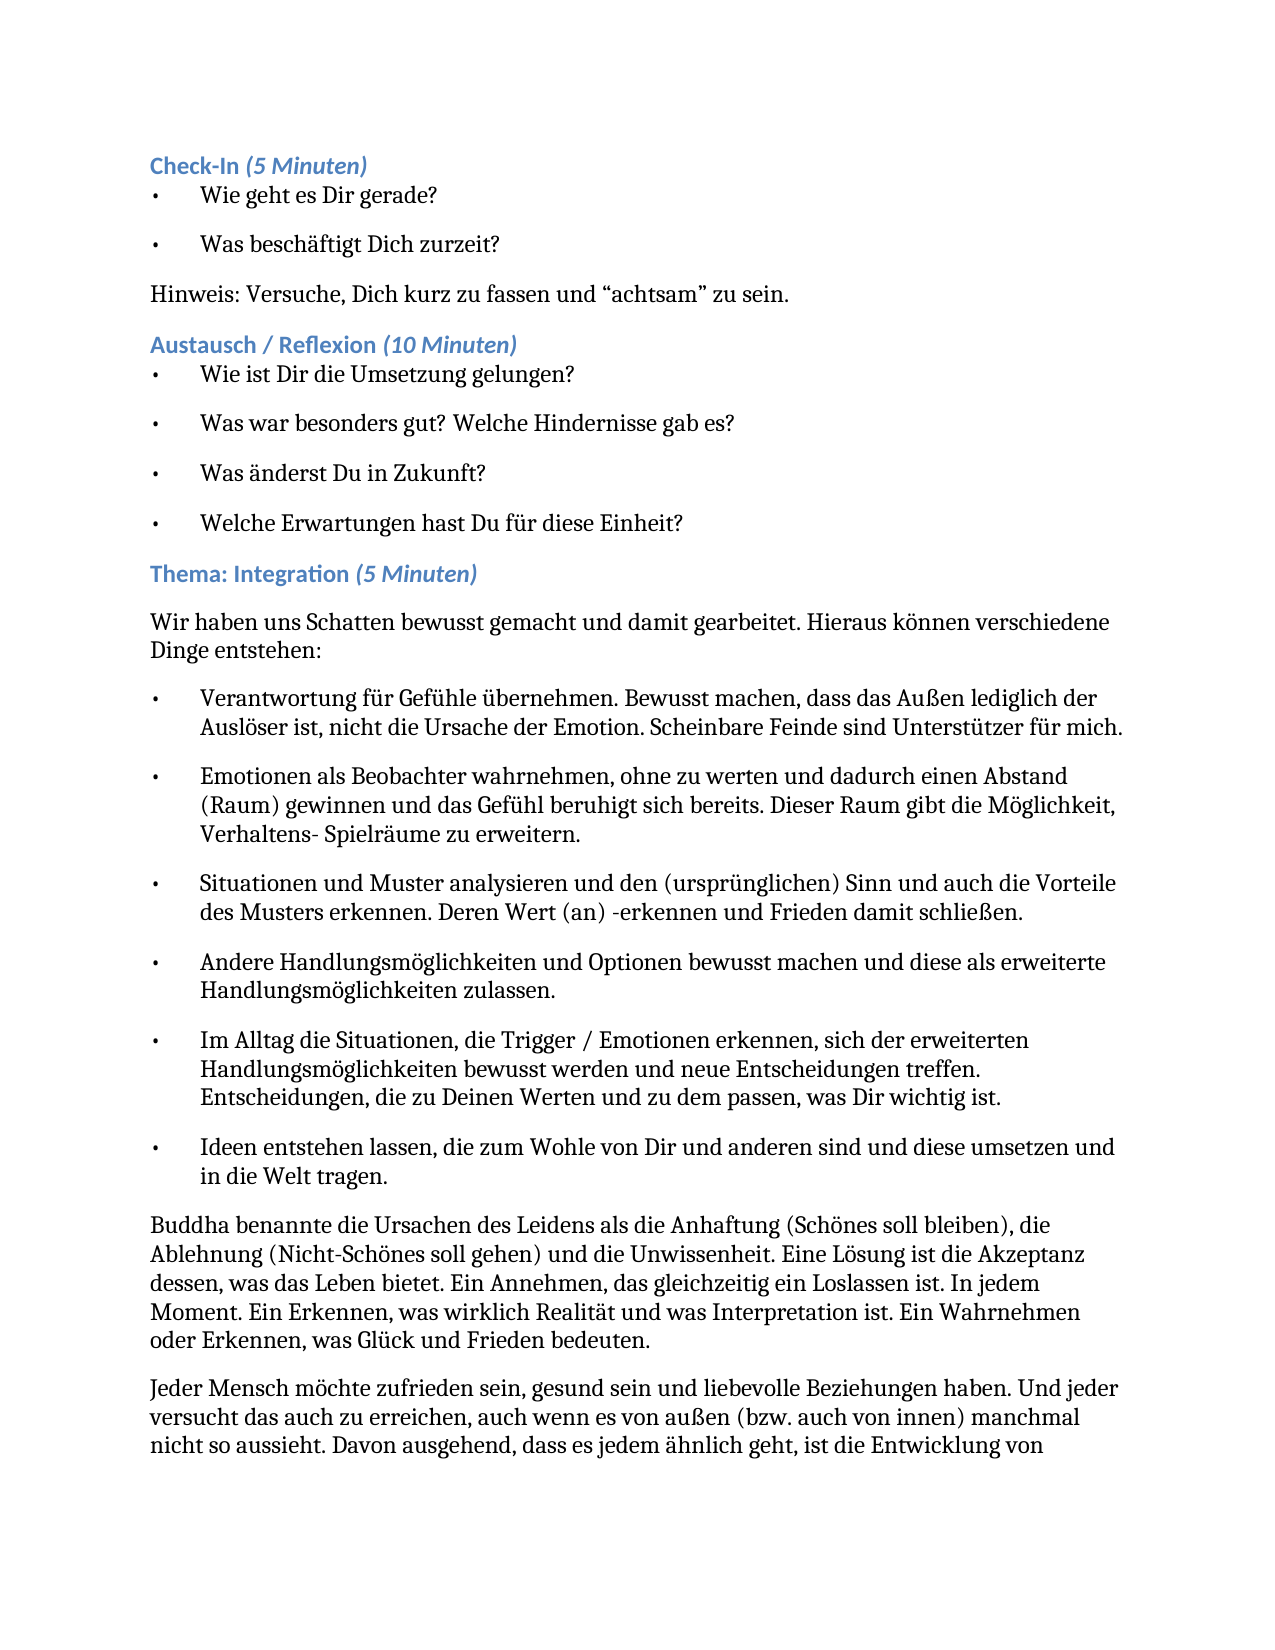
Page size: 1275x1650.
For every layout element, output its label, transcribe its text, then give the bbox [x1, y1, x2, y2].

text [150, 1374, 1125, 1460]
list Verantwortung für Gefühle übernehmen. Bewusst machen, dass das Außen lediglich der Auslöser ist, nicht die Ursache der Emotion. Scheinbare Feinde sind Unterstützer für mich. [150, 684, 1125, 741]
list Was war besonders gut? Welche Hindernisse gab es? [150, 409, 1125, 438]
text Hinweis: Versuche, Dich kurz zu fassen und “achtsam” zu sein. [150, 280, 1125, 308]
subtitle Check-In (5 Minuten) [150, 150, 1125, 181]
list Andere Handlungsmöglichkeiten und Optionen bewusst machen und diese als erweiterte Handlungsmöglichkeiten zulassen. [150, 947, 1125, 1005]
list Wie geht es Dir gerade? [150, 181, 1125, 209]
subtitle Thema: Integration (5 Minuten) [150, 558, 1125, 589]
text Buddha benannte die Ursachen des Leidens als die Anhaftung (Schönes soll bleiben), die Ablehnung (Nicht-Schönes soll gehen) und die Unwissenheit. Eine Lösung ist die Akzeptanz dessen, was das Leben bietet. Ein Annehmen, das gleichzeitig ein Loslassen ist. In jedem Moment. Ein Erkennen, was wirklich Realität und was Interpretation ist. Ein Wahrnehmen oder Erkennen, was Glück und Frieden bedeuten. [150, 1211, 1125, 1355]
list Wie ist Dir die Umsetzung gelungen? [150, 360, 1125, 388]
list Situationen und Muster analysieren und den (ursprünglichen) Sinn und auch die Vorteile des Musters erkennen. Deren Wert (an) -erkennen und Frieden damit schließen. [150, 869, 1125, 927]
subtitle Austausch / Reflexion (10 Minuten) [150, 329, 1125, 360]
list Emotionen als Beobachter wahrnehmen, ohne zu werten und dadurch einen Abstand (Raum) gewinnen und das Gefühl beruhigt sich bereits. Dieser Raum gibt die Möglichkeit, Verhaltens- Spielräume zu erweitern. [150, 762, 1125, 848]
list Was änderst Du in Zukunft? [150, 459, 1125, 488]
list Ideen entstehen lassen, die zum Wohle von Dir und anderen sind und diese umsetzen und in die Welt tragen. [150, 1133, 1125, 1190]
list Im Alltag die Situationen, die Trigger / Emotionen erkennen, sich der erweiterten Handlungsmöglichkeiten bewusst werden und neue Entscheidungen treffen. Entscheidungen, die zu Deinen Werten und zu dem passen, was Dir wichtig ist. [150, 1026, 1125, 1112]
text Wir haben uns Schatten bewusst gemacht und damit gearbeitet. Hieraus können verschiedene Dinge entstehen: [150, 607, 1125, 665]
list Welche Erwartungen hast Du für diese Einheit? [150, 508, 1125, 537]
list Was beschäftigt Dich zurzeit? [150, 230, 1125, 259]
